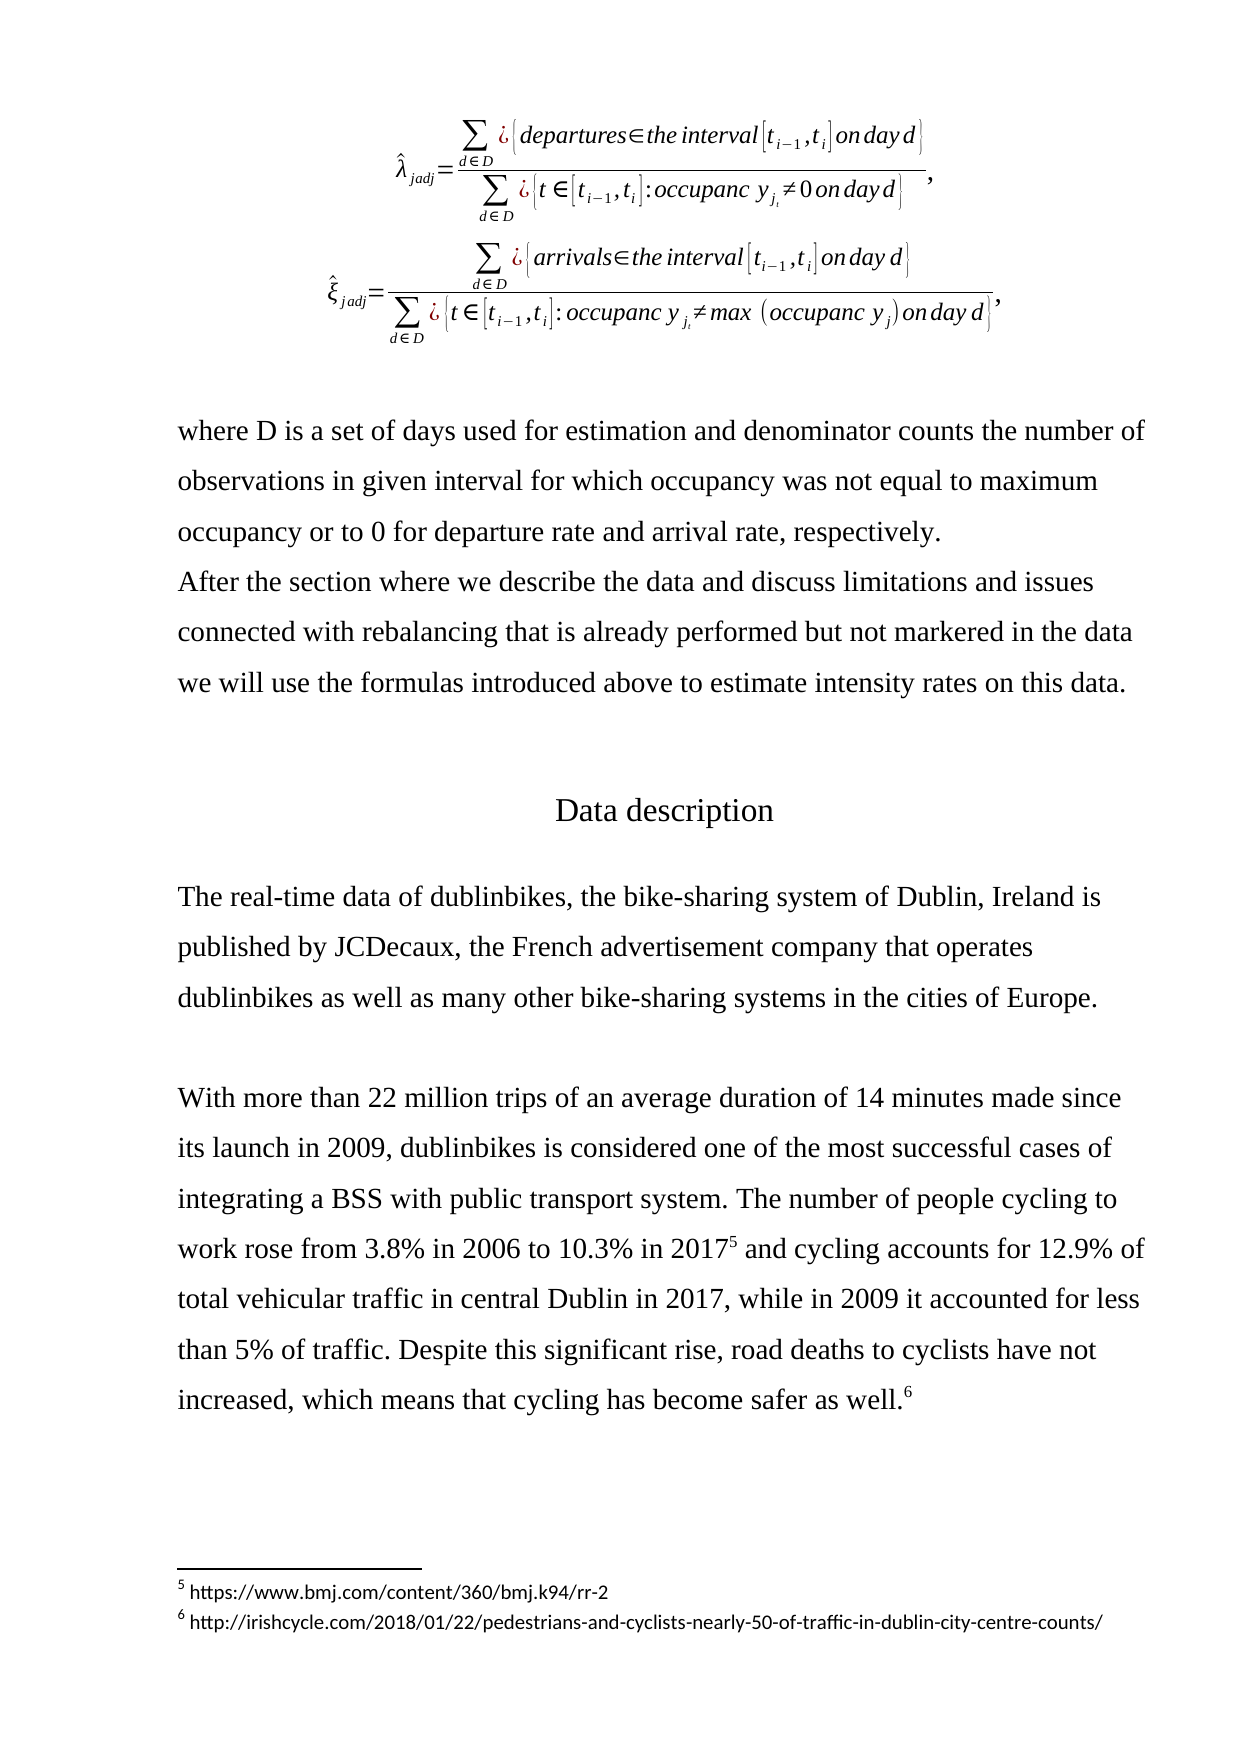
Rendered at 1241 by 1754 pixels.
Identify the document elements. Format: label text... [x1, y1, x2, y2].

subtitle Data description [177, 790, 1152, 829]
text The real-time data of dublinbikes, the bike-sharing system of Dublin, Ireland is published by JCDecaux, the French advertisement company that operates dublinbikes as well as many other bike-sharing systems in the cities of Europe. [177, 879, 1152, 1013]
text After the section where we describe the data and discuss limitations and issues connected with rebalancing that is already performed but not markered in the data we will use the formulas introduced above to estimate intensity rates on this data. [177, 564, 1152, 698]
text With more than 22 million trips of an average duration of 14 minutes made since its launch in 2009, dublinbikes is considered one of the most successful cases of integrating a BSS with public transport system. The number of people cycling to work rose from 3.8% in 2006 to 10.3% in 2017 and cycling accounts for 12.9% of total vehicular traffic in central Dublin in 2017, while in 2009 it accounted for less than 5% of traffic. Despite this significant rise, road deaths to cyclists have not increased, which means that cycling has become safer as well. [177, 1080, 1152, 1416]
text , [177, 118, 1152, 224]
text where D is a set of days used for estimation and denominator counts the number of observations in given interval for which occupancy was not equal to maximum occupancy or to 0 for departure rate and arrival rate, respectively. [177, 413, 1152, 547]
text , [177, 241, 1152, 346]
